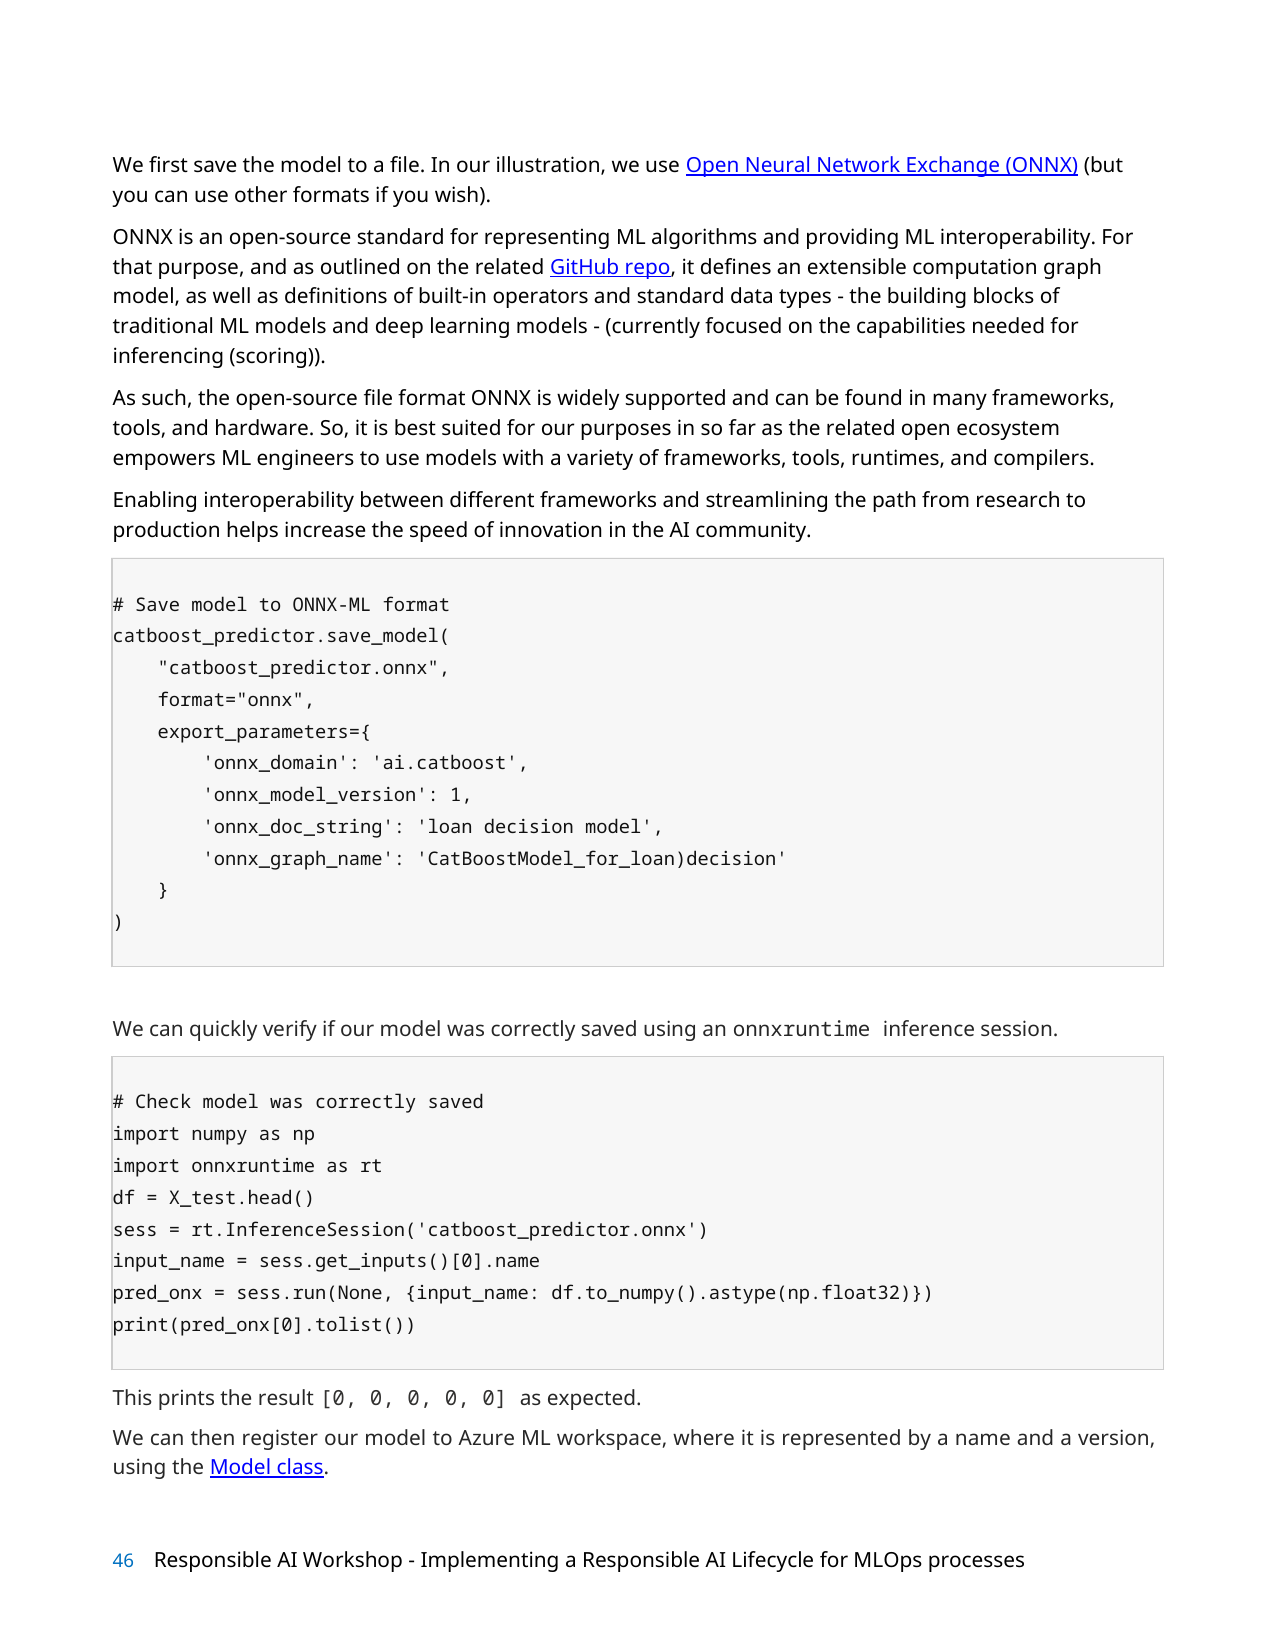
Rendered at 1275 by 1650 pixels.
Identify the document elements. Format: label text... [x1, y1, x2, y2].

text sess = rt.InferenceSession('catboost_predictor.onnx') [113, 1214, 1163, 1241]
text print(pred_onx[0].tolist()) [113, 1310, 1163, 1337]
text catboost_predictor.save_model( [113, 621, 1163, 648]
text This prints the result [0, 0, 0, 0, 0] as expected. [507, 1383, 1157, 1411]
text df = X_test.head() [113, 1183, 1163, 1210]
text } [113, 875, 1163, 902]
text ) [113, 907, 1163, 934]
text export_parameters={ [113, 716, 1163, 743]
text 'onnx_graph_name': 'CatBoostModel_for_loan)decision' [113, 843, 1163, 871]
text pred_onx = sess.run(None, {input_name: df.to_numpy().astype(np.float32)}) [113, 1278, 1163, 1305]
text We can then register our model to Azure ML workspace, where it is represented by a name and a version, using the Model class. [112, 1423, 1157, 1480]
text Enabling interoperability between different frameworks and streamlining the path from research to production helps increase the speed of innovation in the AI community. [112, 485, 1162, 544]
text "catboost_predictor.onnx", [113, 653, 1163, 680]
text import onnxruntime as rt [113, 1151, 1163, 1178]
text input_name = sess.get_inputs()[0].name [113, 1246, 1163, 1273]
text This prints the result [0, 0, 0, 0, 0] as expected. [112, 1383, 320, 1411]
text 'onnx_domain': 'ai.catboost', [113, 748, 1163, 775]
text # Save model to ONNX-ML format [113, 589, 1163, 616]
text import numpy as np [113, 1119, 1163, 1146]
text ONNX is an open-source standard for representing ML algorithms and providing ML interoperability. For that purpose, and as outlined on the related GitHub repo, it defines an extensible computation graph model, as well as definitions of built-in operators and standard data types - the building blocks of traditional ML models and deep learning models - (currently focused on the capabilities needed for inferencing (scoring)). [112, 222, 1162, 370]
text 'onnx_doc_string': 'loan decision model', [113, 812, 1163, 839]
text 'onnx_model_version': 1, [113, 780, 1163, 807]
text # Check model was correctly saved [113, 1087, 1163, 1114]
text We first save the model to a file. In our illustration, we use Open Neural Network Exchange (ONNX) (but you can use other formats if you wish). [112, 150, 1162, 208]
text format="onnx", [113, 684, 1163, 712]
text We can quickly verify if our model was correctly saved using an onnxruntime inference session. [112, 1014, 1157, 1043]
text As such, the open-source file format ONNX is widely supported and can be found in many frameworks, tools, and hardware. So, it is best suited for our purposes in so far as the related open ecosystem empowers ML engineers to use models with a variety of frameworks, tools, runtimes, and compilers. [112, 383, 1162, 472]
